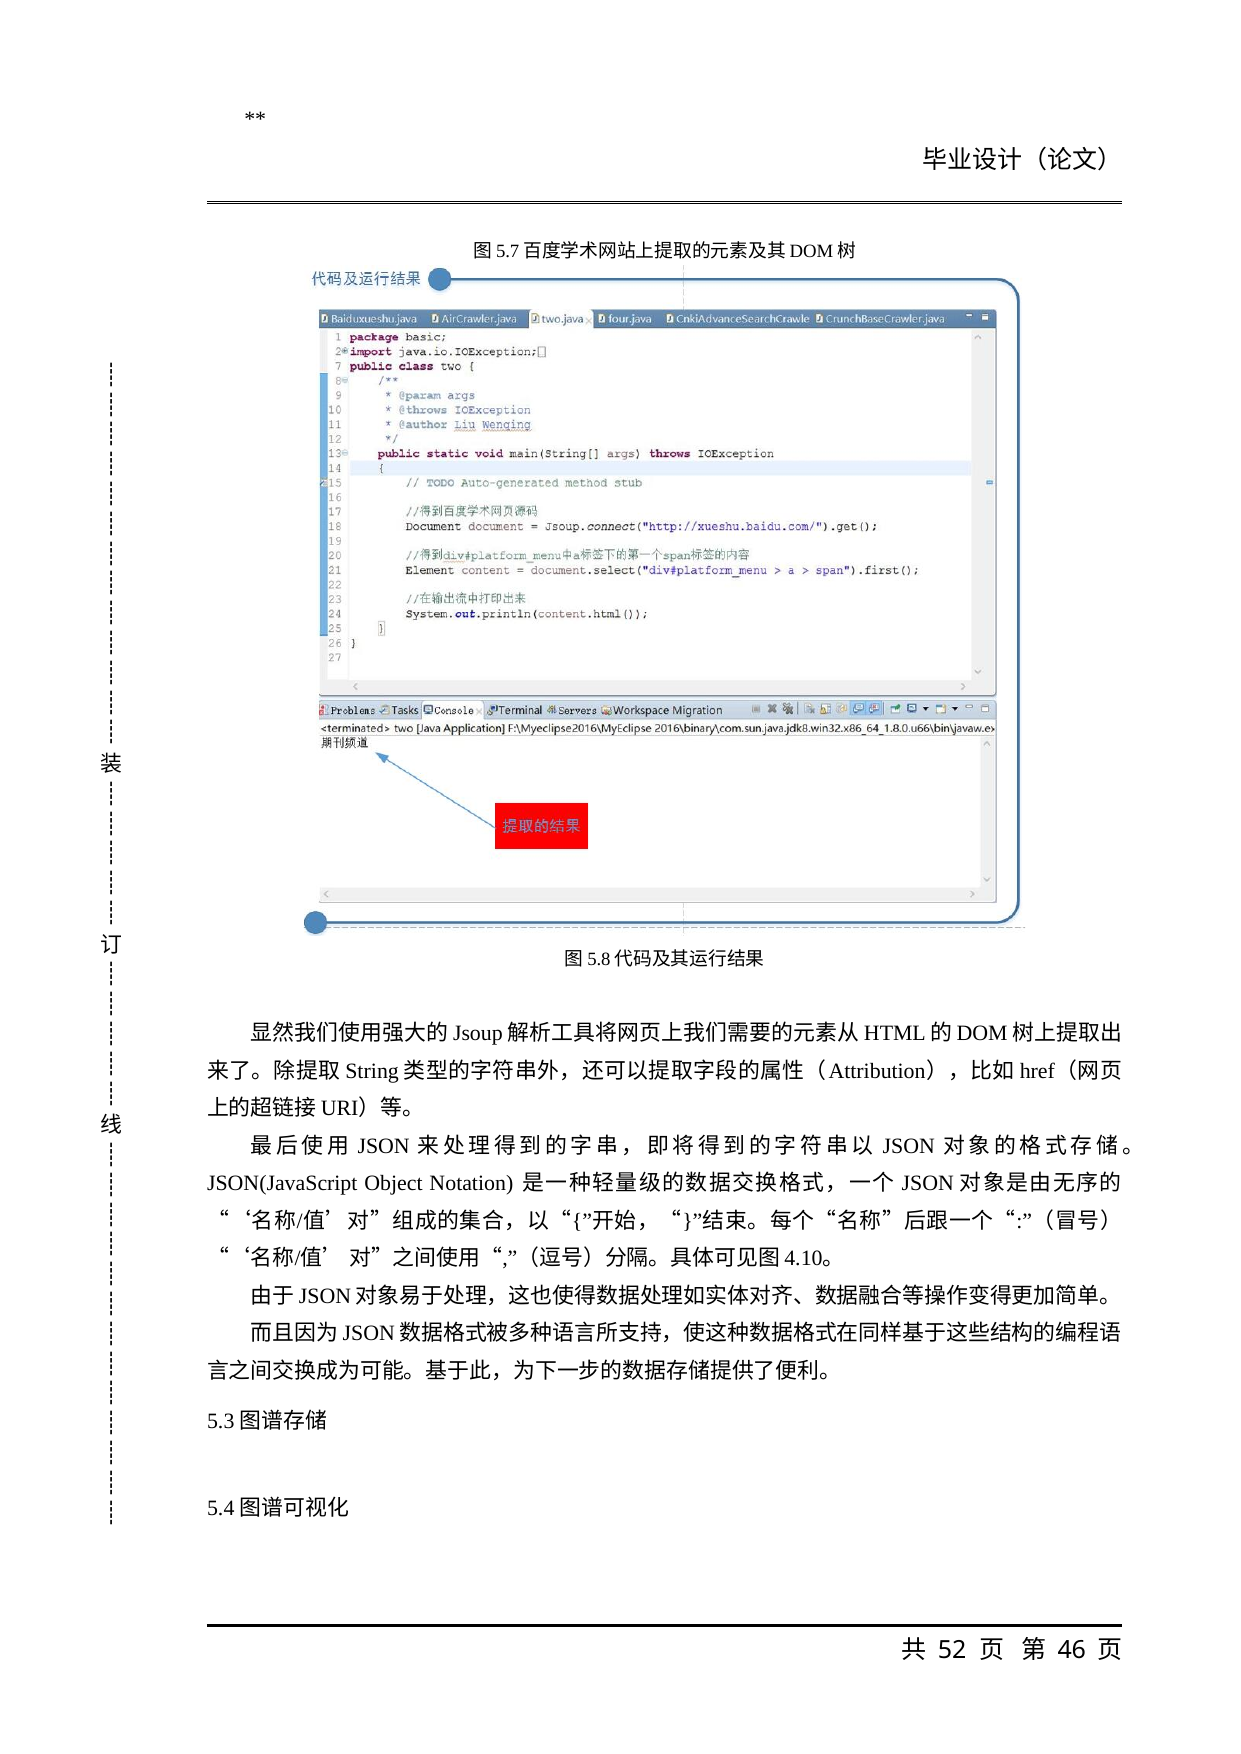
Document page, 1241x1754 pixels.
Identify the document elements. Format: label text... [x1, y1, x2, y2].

subtitle 5.3 图谱存储 [207, 1398, 1122, 1436]
picture [303, 265, 1025, 936]
text 最后使用JSON来处理得到的字串，即将得到的字符串以JSON对象的格式存储。JSON(JavaScript Object Notation) 是一种轻量级的数据交换格式，一个JSON对象是由无序的“‘名称/值’对”组成的集合，以“{”开始，“}”结束。每个“名称”后跟一个“:”（冒号），“‘名称/值’ 对”之间使用“,”（逗号）分隔。具体可见图4.10。 [207, 1123, 1122, 1273]
text 显然我们使用强大的Jsoup解析工具将网页上我们需要的元素从HTML的DOM树上提取出来了。除提取String类型的字符串外，还可以提取字段的属性（Attribution），比如href（网页上的超链接URI）等。 [207, 1011, 1122, 1123]
text 图5.8代码及其运行结果 [207, 936, 1122, 973]
text 而且因为JSON数据格式被多种语言所支持，使这种数据格式在同样基于这些结构的编程语言之间交换成为可能。基于此，为下一步的数据存储提供了便利。 [207, 1311, 1122, 1386]
text 由于JSON对象易于处理，这也使得数据处理如实体对齐、数据融合等操作变得更加简单。 [207, 1273, 1122, 1311]
subtitle 5.4 图谱可视化 [207, 1486, 1122, 1523]
text 图5.7百度学术网站上提取的元素及其DOM树 [207, 228, 1122, 265]
